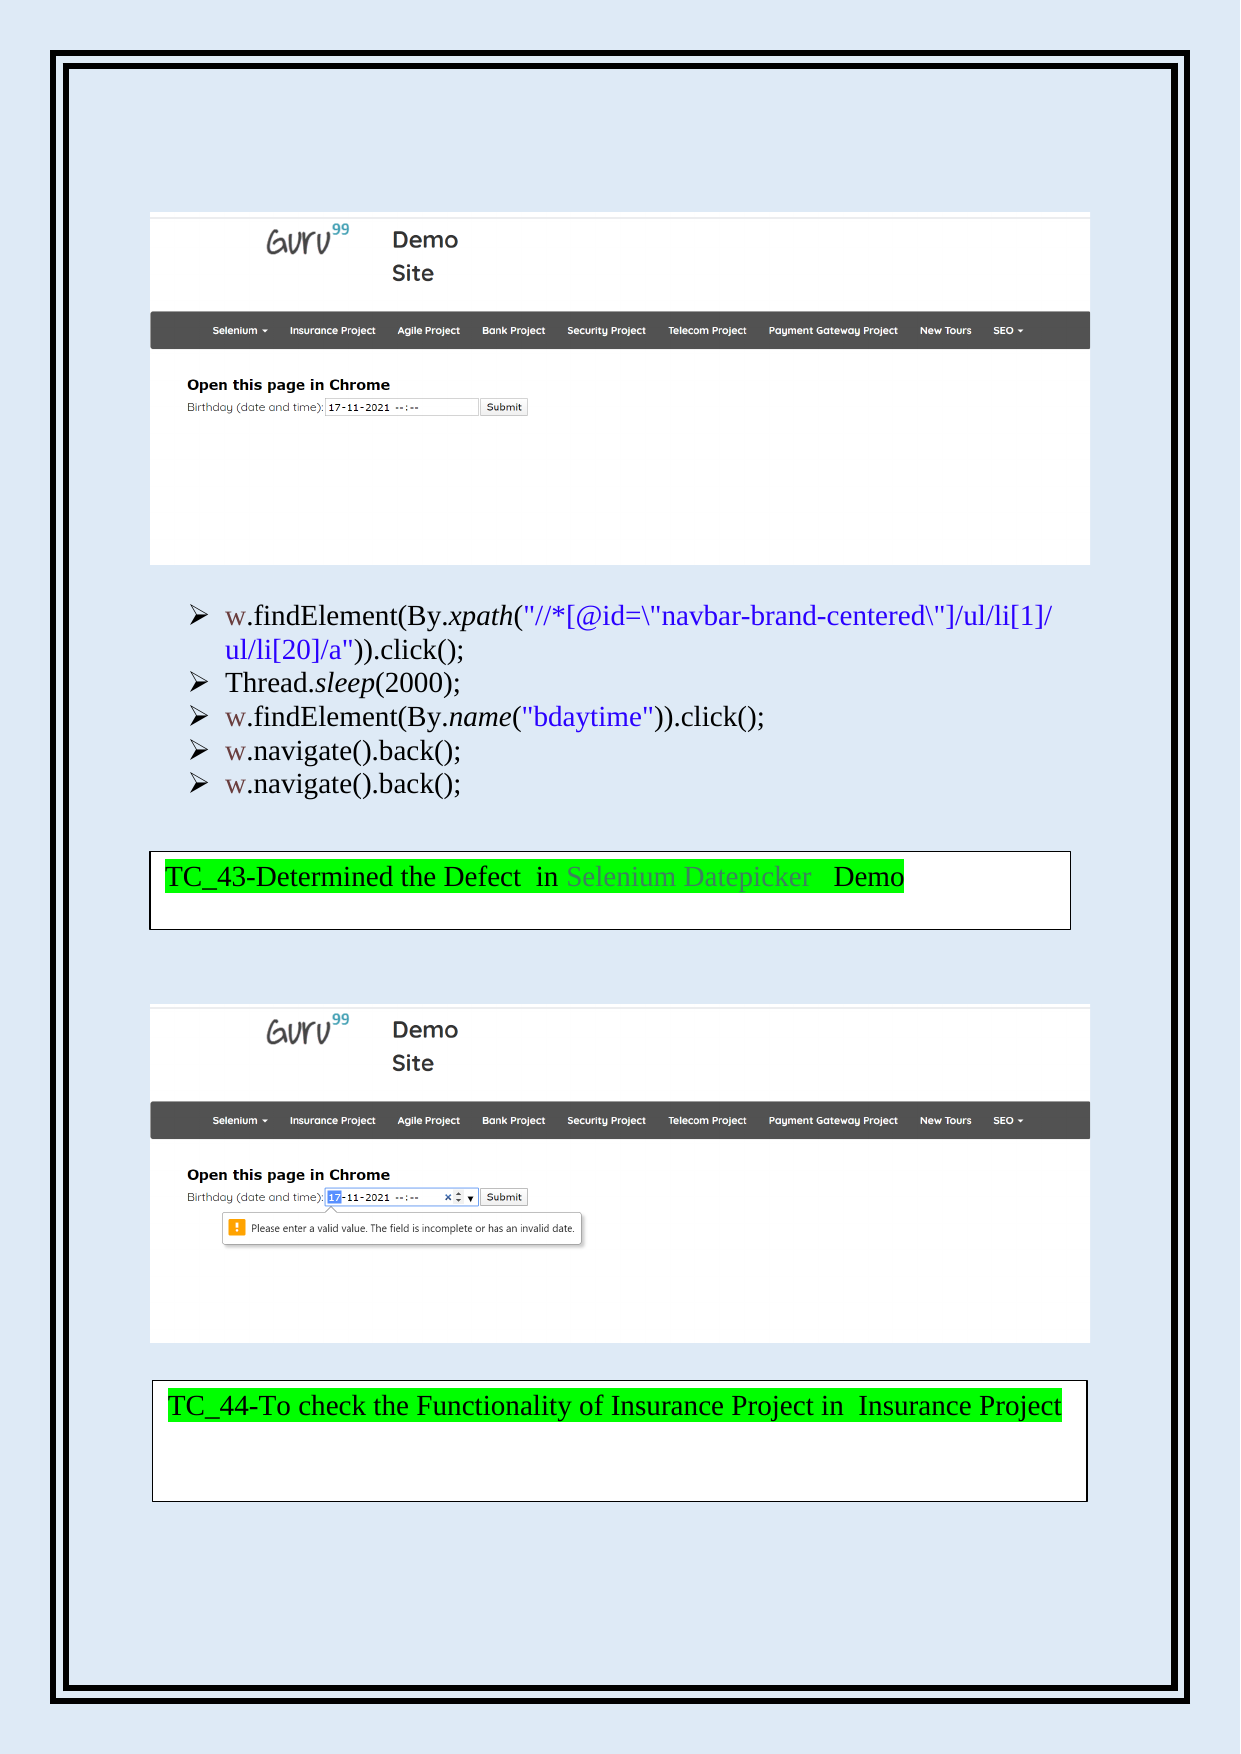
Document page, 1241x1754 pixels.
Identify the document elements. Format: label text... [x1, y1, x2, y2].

picture [150, 212, 1091, 565]
list w.findElement(By.name("bdaytime")).click(); [187, 699, 1090, 733]
picture [150, 1004, 1091, 1343]
list w.findElement(By.xpath("//*[@id=\"navbar-brand-centered\"]/ul/li[1]/ul/li[20]/a")).click(); [187, 598, 1090, 665]
list Thread.sleep(2000); [187, 665, 1090, 699]
list w.navigate().back(); [187, 766, 1090, 800]
list w.navigate().back(); [187, 733, 1090, 766]
